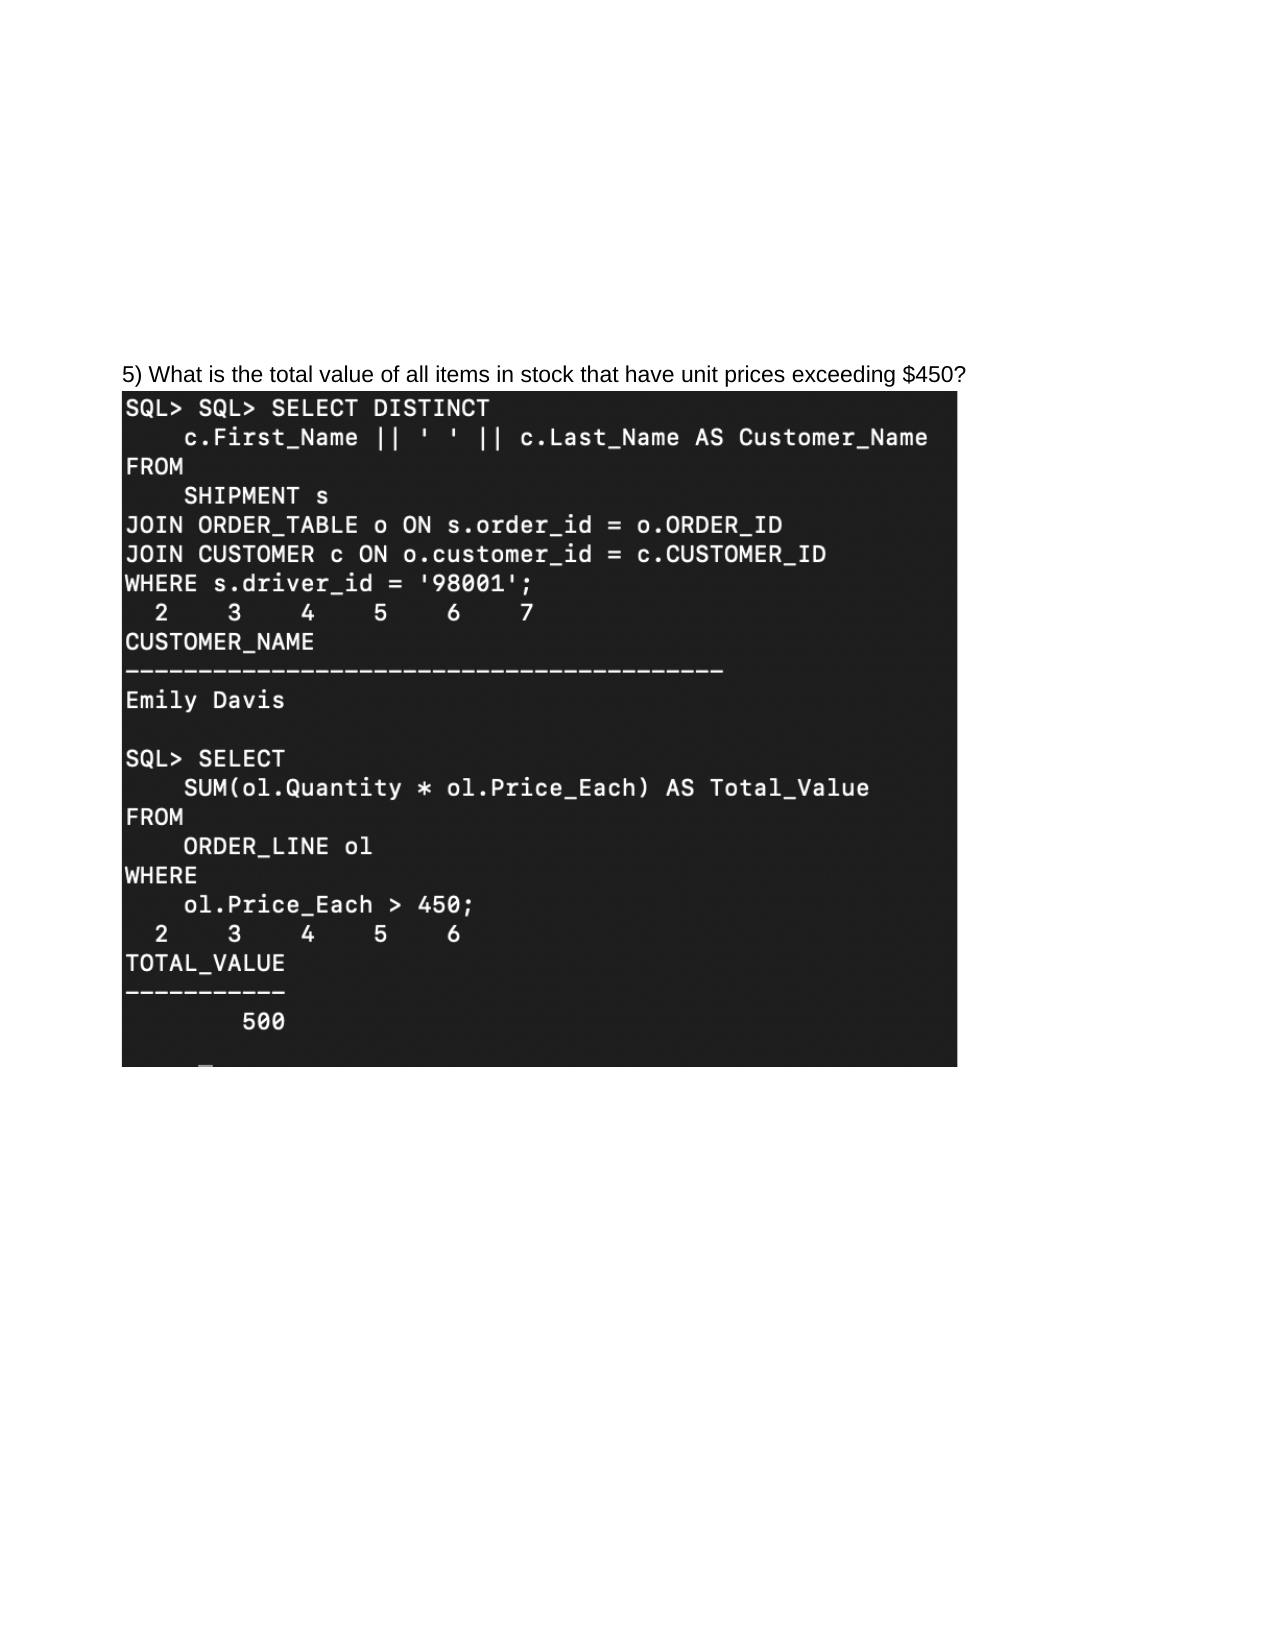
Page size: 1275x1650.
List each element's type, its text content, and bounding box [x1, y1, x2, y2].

picture [121, 391, 958, 1067]
text 5) What is the total value of all items in stock that have unit prices exceeding $450? [122, 361, 1125, 388]
